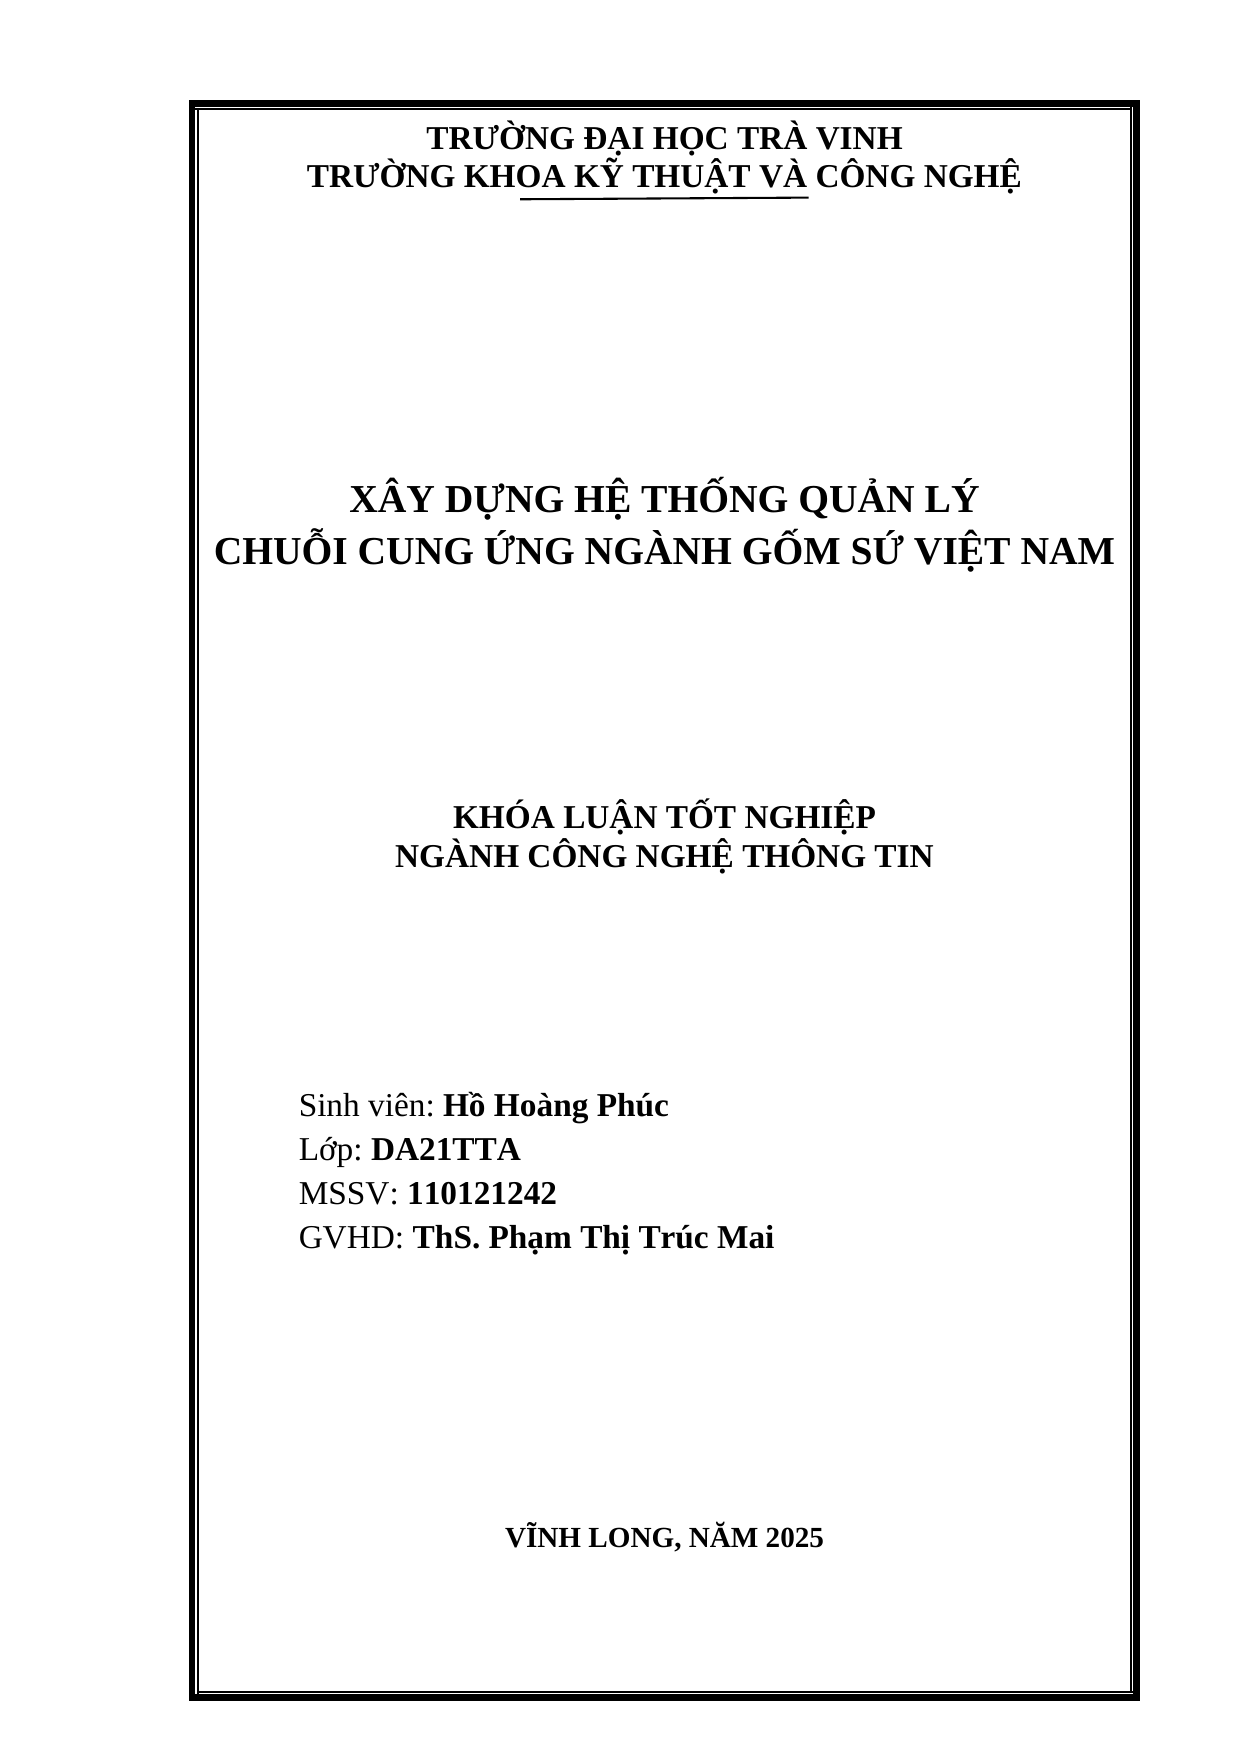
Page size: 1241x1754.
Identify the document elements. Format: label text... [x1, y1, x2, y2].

text GVHD: ThS. Phạm Thị Trúc Mai [282, 1217, 1122, 1256]
text CHUỖI CUNG ỨNG NGÀNH GỐM SỨ VIỆT NAM [207, 527, 1122, 573]
text XÂY DỰNG HỆ THỐNG QUẢN LÝ [207, 475, 1122, 521]
text VĨNH LONG, NĂM 2025 [207, 1520, 1122, 1554]
text NGÀNH CÔNG NGHỆ THÔNG TIN [207, 836, 1122, 874]
text Lớp: DA21TTA [282, 1129, 1122, 1168]
text TRƯỜNG KHOA KỸ THUẬT VÀ CÔNG NGHỆ [207, 156, 1122, 195]
text TRƯỜNG ĐẠI HỌC TRÀ VINH [207, 118, 1122, 156]
text KHÓA LUẬN TỐT NGHIỆP [207, 798, 1122, 836]
text Sinh viên: Hồ Hoàng Phúc [282, 1085, 1122, 1123]
text MSSV: 110121242 [282, 1173, 1122, 1212]
